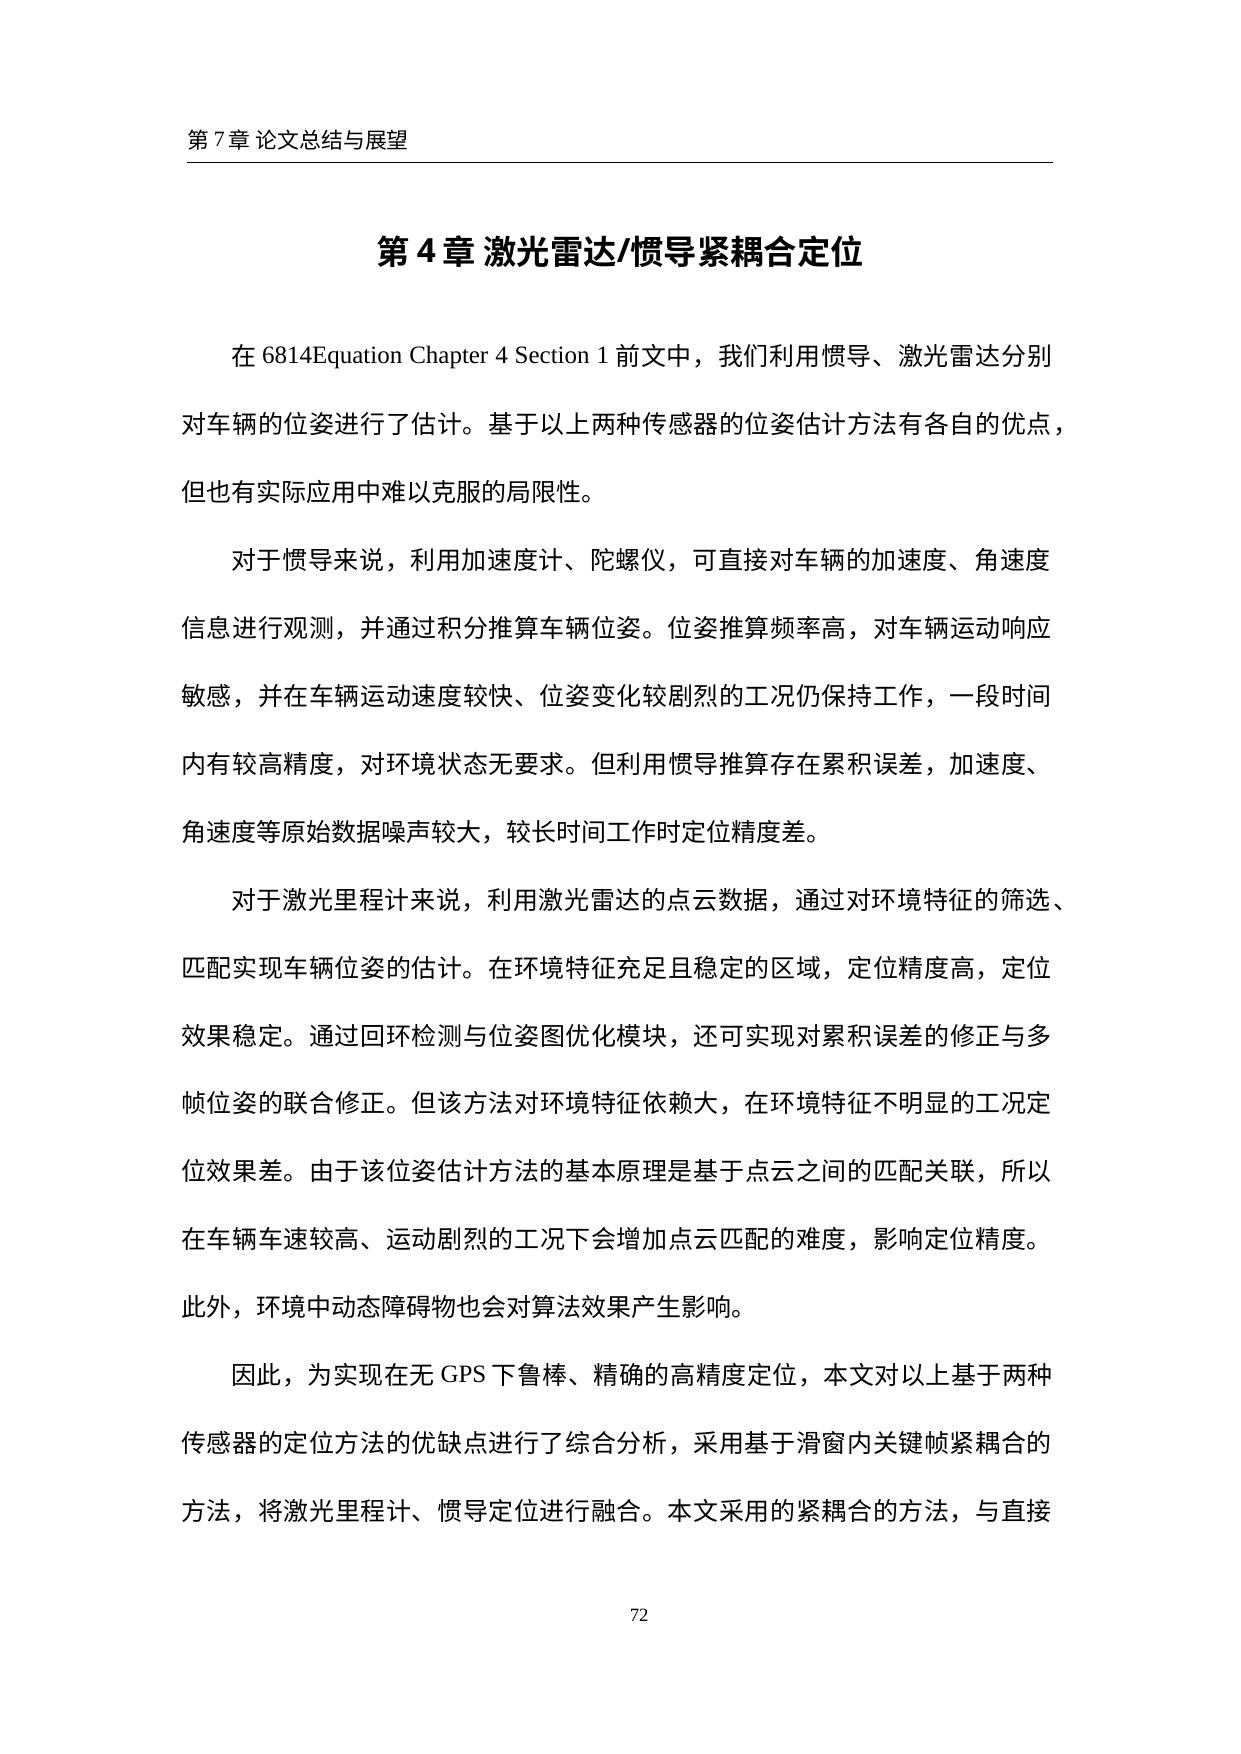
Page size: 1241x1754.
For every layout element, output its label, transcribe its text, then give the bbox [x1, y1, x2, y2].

text 在前文中，我们利用惯导、激光雷达分别对车辆的位姿进行了估计。基于以上两种传感器的位姿估计方法有各自的优点，但也有实际应用中难以克服的局限性。 [181, 321, 1053, 525]
text 对于激光里程计来说，利用激光雷达的点云数据，通过对环境特征的筛选、匹配实现车辆位姿的估计。在环境特征充足且稳定的区域，定位精度高，定位效果稳定。通过回环检测与位姿图优化模块，还可实现对累积误差的修正与多帧位姿的联合修正。但该方法对环境特征依赖大，在环境特征不明显的工况定位效果差。由于该位姿估计方法的基本原理是基于点云之间的匹配关联，所以在车辆车速较高、运动剧烈的工况下会增加点云匹配的难度，影响定位精度。此外，环境中动态障碍物也会对算法效果产生影响。 [181, 864, 1053, 1340]
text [181, 1340, 1053, 1543]
text 对于惯导来说，利用加速度计、陀螺仪，可直接对车辆的加速度、角速度信息进行观测，并通过积分推算车辆位姿。位姿推算频率高，对车辆运动响应敏感，并在车辆运动速度较快、位姿变化较剧烈的工况仍保持工作，一段时间内有较高精度，对环境状态无要求。但利用惯导推算存在累积误差，加速度、角速度等原始数据噪声较大，较长时间工作时定位精度差。 [181, 525, 1053, 864]
title 第4章 激光雷达/惯导紧耦合定位 [187, 216, 1053, 283]
